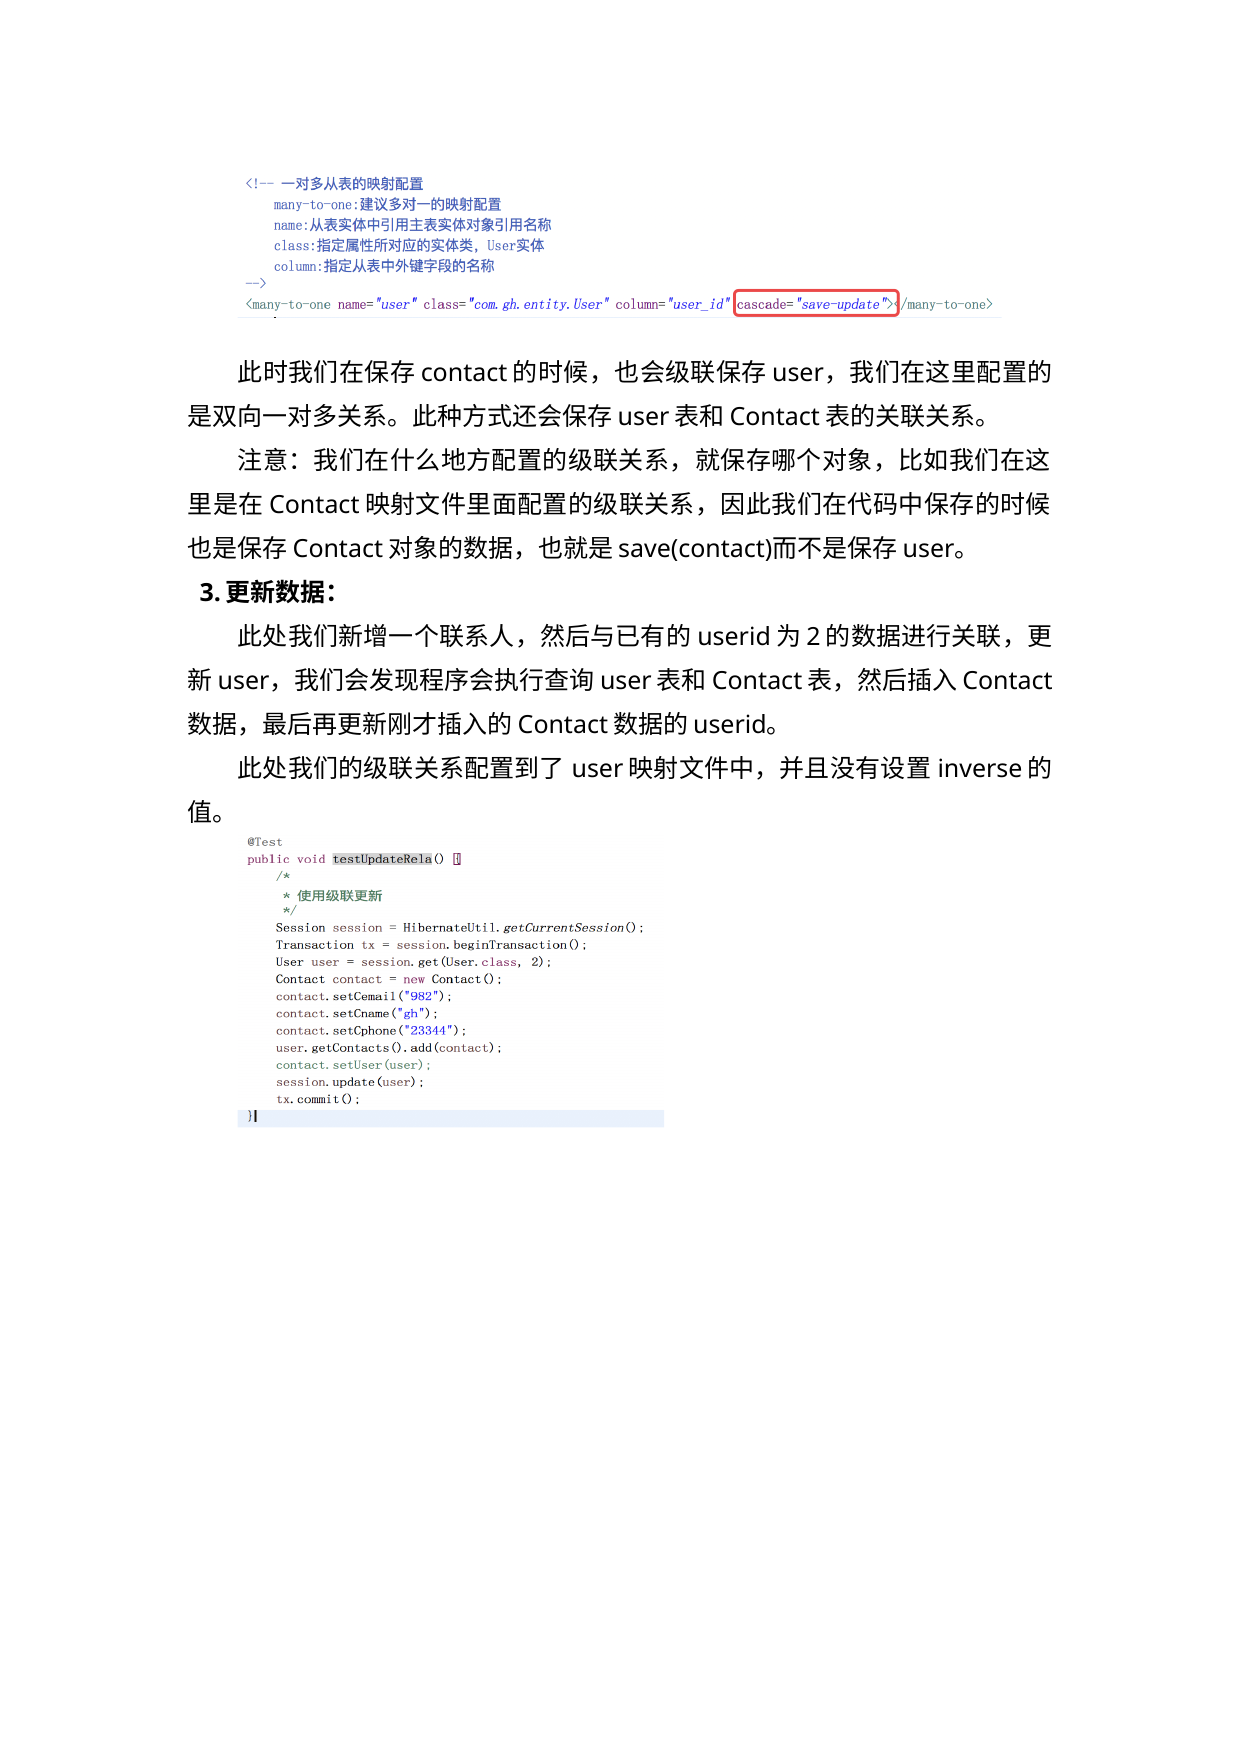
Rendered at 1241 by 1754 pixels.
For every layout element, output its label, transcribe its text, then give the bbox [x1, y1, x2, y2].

list 注意：我们在什么地方配置的级联关系，就保存哪个对象，比如我们在这里是在Contact映射文件里面配置的级联关系，因此我们在代码中保存的时候也是保存Contact对象的数据，也就是save(contact)而不是保存user。 [187, 436, 1053, 568]
list 此处我们新增一个联系人，然后与已有的userid为2的数据进行关联，更新user，我们会发现程序会执行查询user表和Contact表，然后插入Contact数据，最后再更新刚才插入的Contact数据的userid。 [187, 613, 1053, 745]
list 此处我们的级联关系配置到了user映射文件中，并且没有设置inverse的值。 [187, 745, 1053, 833]
picture [237, 172, 1002, 318]
picture [237, 832, 665, 1128]
list 此时我们在保存contact的时候，也会级联保存user，我们在这里配置的是双向一对多关系。此种方式还会保存user表和Contact表的关联关系。 [187, 348, 1053, 436]
list 更新数据： [199, 568, 1053, 613]
